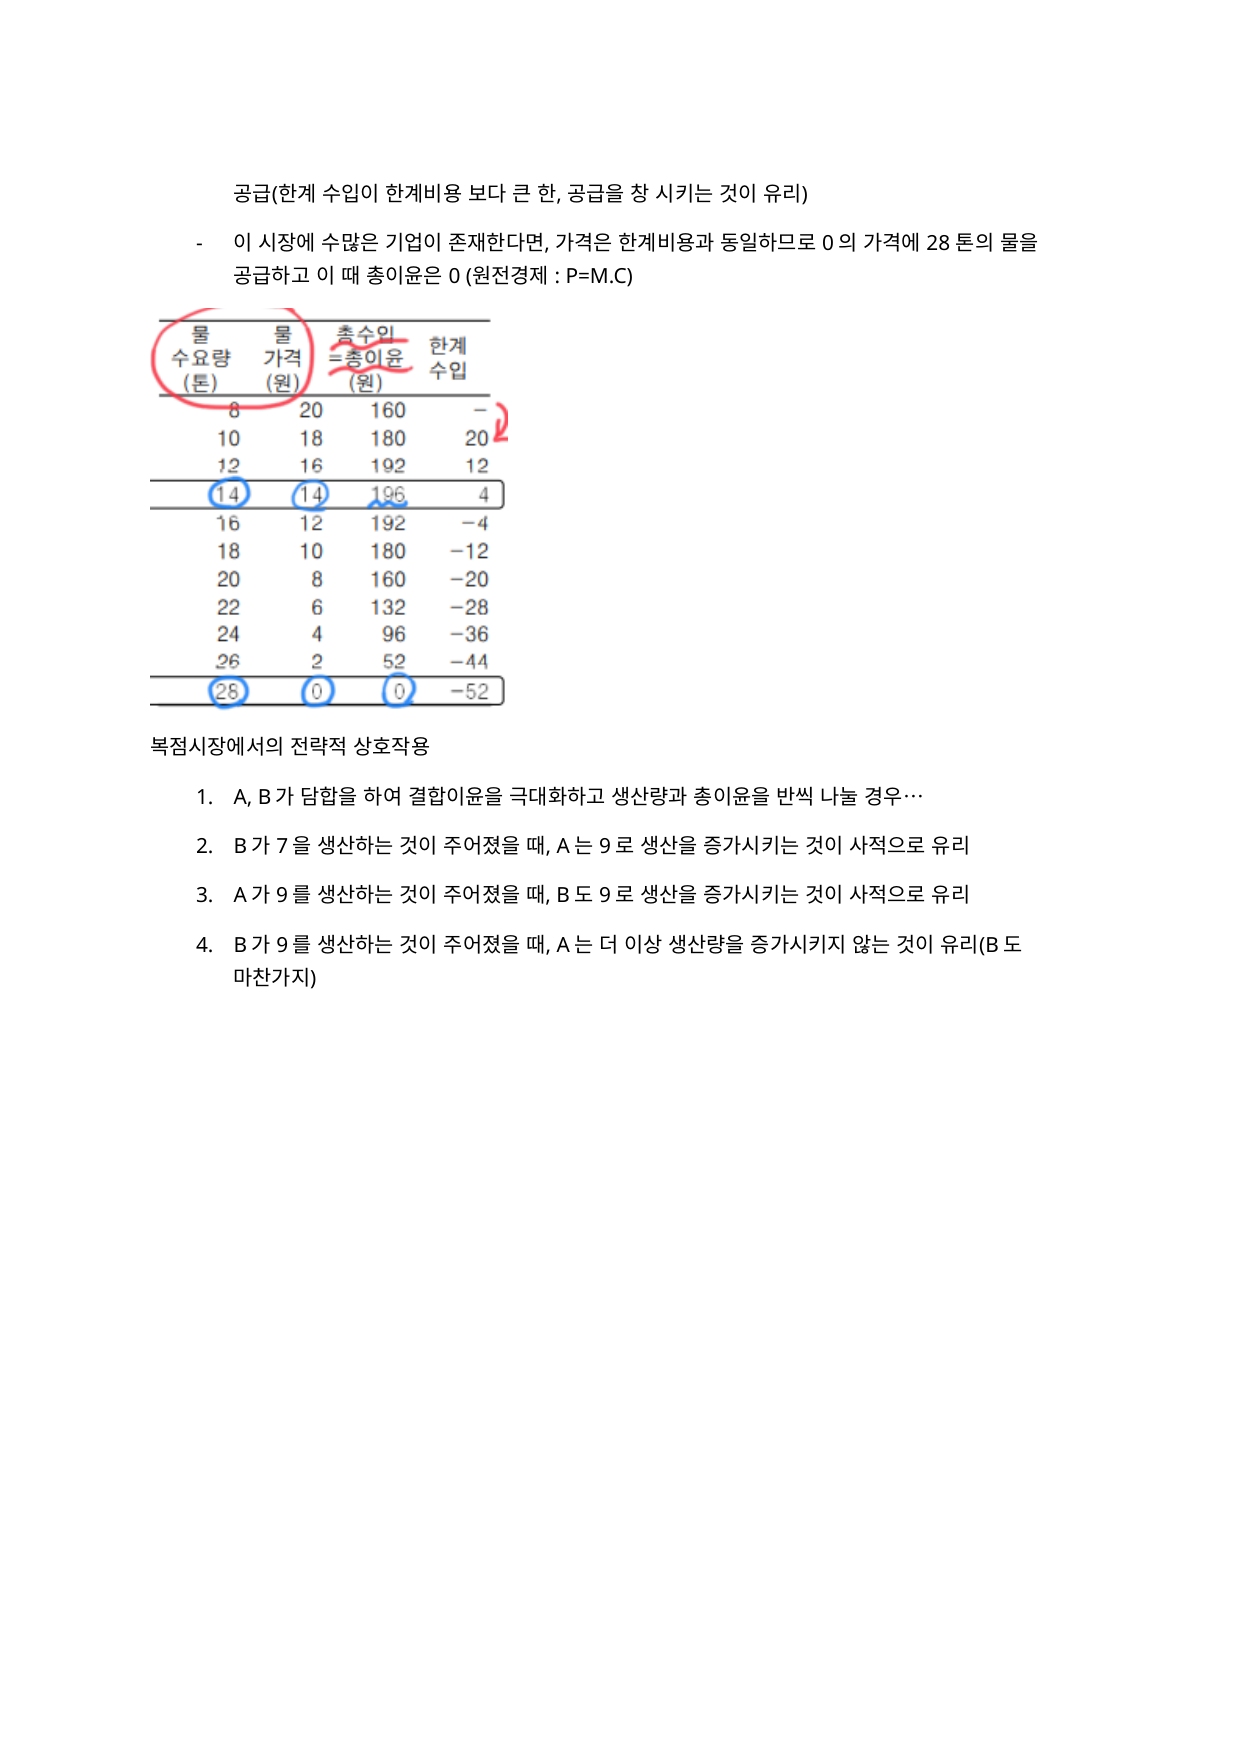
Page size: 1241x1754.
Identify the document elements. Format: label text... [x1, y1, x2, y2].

list 이 시장에 수많은 기업이 존재한다면, 가격은 한계비용과 동일하므로 0의 가격에 28 톤의 물을 공급하고 이 때 총이윤은 0 (원전경제 : P=M.C) [196, 227, 1090, 289]
picture [150, 308, 508, 712]
list A, B가 담합을 하여 결합이윤을 극대화하고 생산량과 총이윤을 반씩 나눌 경우… [196, 780, 1090, 810]
text 복점시장에서의 전략적 상호작용 [150, 731, 1090, 761]
list B가 9를 생산하는 것이 주어졌을 때, A는 더 이상 생산량을 증가시키지 않는 것이 유리(B도 마찬가지) [196, 928, 1090, 991]
list B가 7을 생산하는 것이 주어졌을 때, A는 9로 생산을 증가시키는 것이 사적으로 유리 [196, 829, 1090, 859]
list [196, 177, 1090, 207]
list A가 9를 생산하는 것이 주어졌을 때, B도 9로 생산을 증가시키는 것이 사적으로 유리 [196, 879, 1090, 909]
